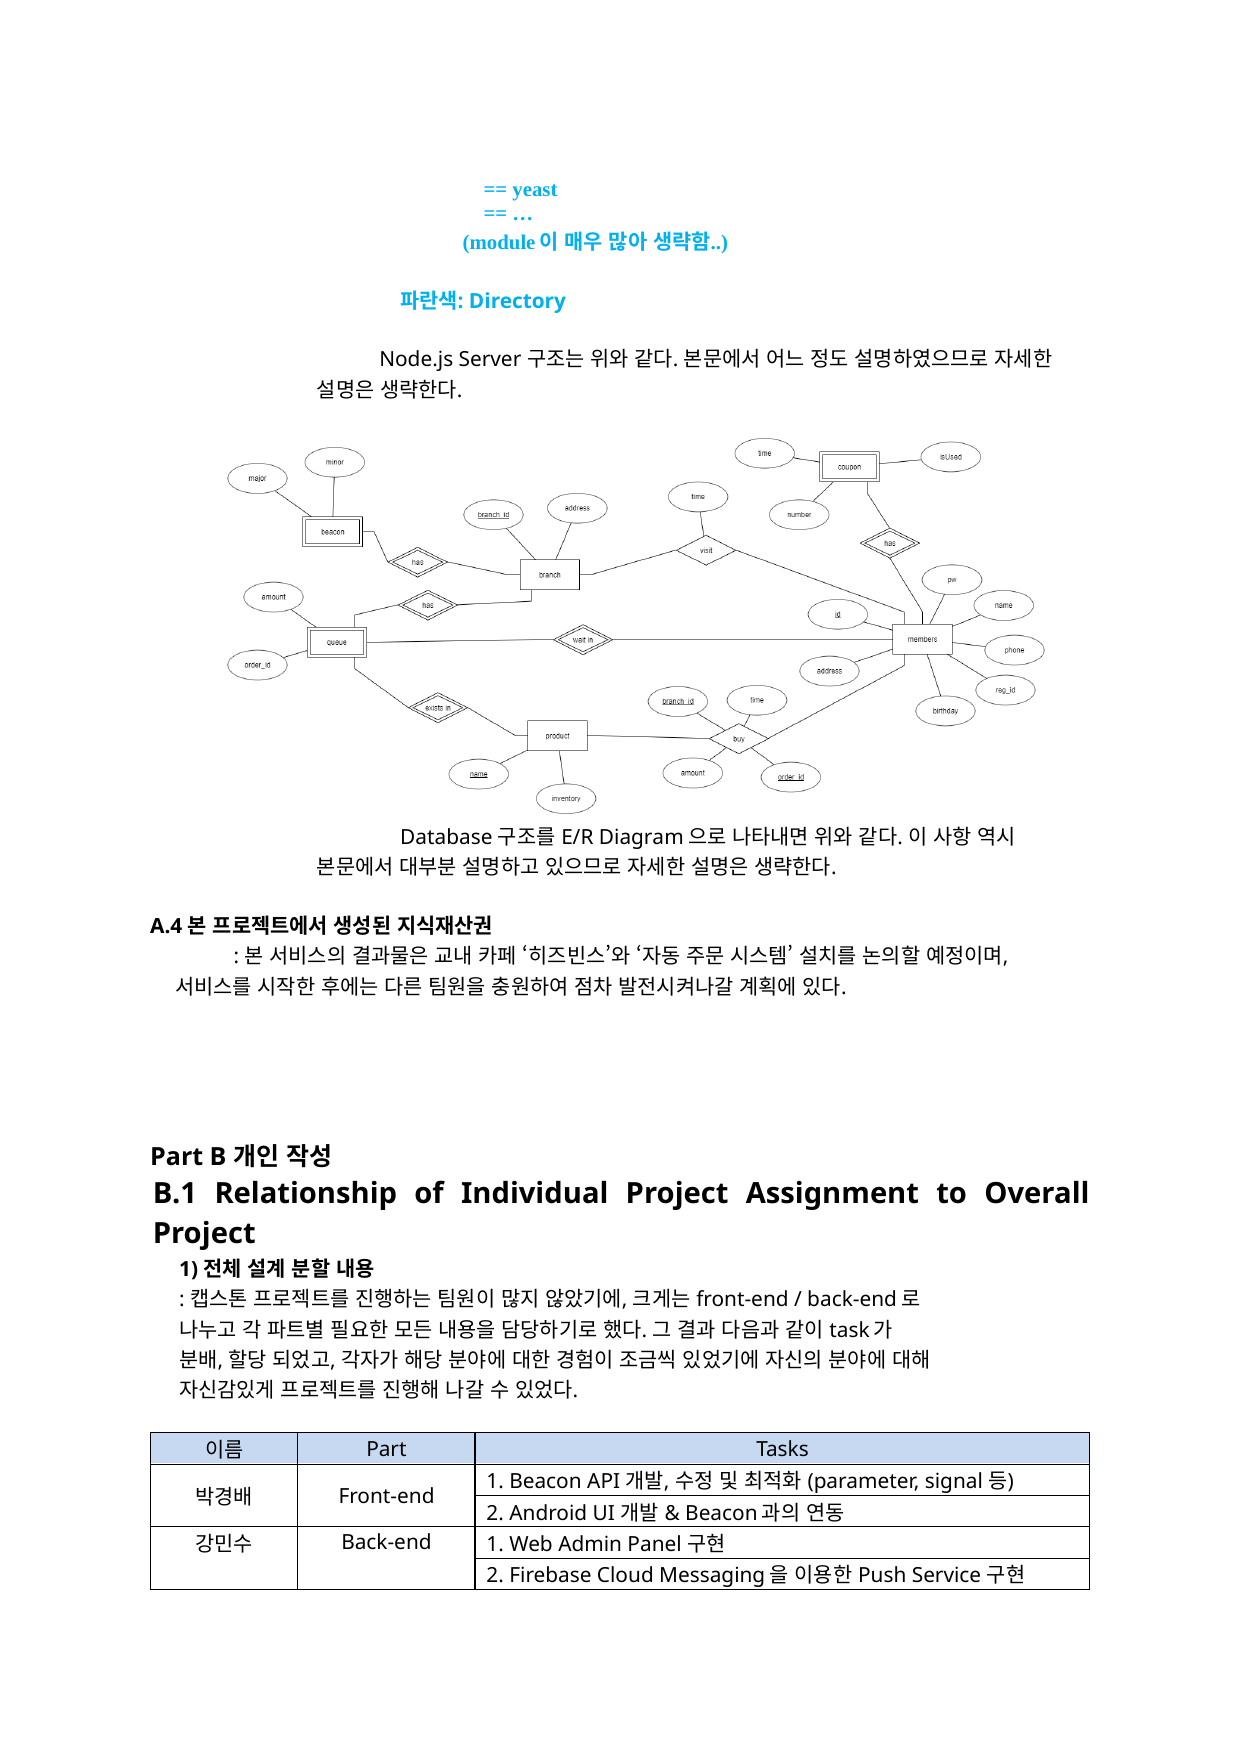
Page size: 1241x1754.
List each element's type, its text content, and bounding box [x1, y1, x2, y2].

table_cell 1. Beacon API 개발, 수정 및 최적화 (parameter, signal 등) [476, 1465, 1089, 1495]
table_cell Back-end [298, 1527, 474, 1589]
text B.1 Relationship of Individual Project Assignment to Overall Project [153, 1173, 1090, 1252]
table_header 이름 [151, 1433, 297, 1463]
text 자신감있게 프로젝트를 진행해 나갈 수 있었다. [150, 1373, 1090, 1404]
picture [212, 431, 1054, 821]
table_header Tasks [476, 1433, 1089, 1463]
table_header Part [298, 1433, 474, 1463]
table_cell 2. Firebase Cloud Messaging을 이용한 Push Service 구현 [476, 1559, 1089, 1589]
text Database 구조를 E/R Diagram으로 나타내면 위와 같다. 이 사항 역시 본문에서 대부분 설명하고 있으므로 자세한 설명은 생략한다. [317, 820, 1090, 881]
text == yeast [150, 177, 1090, 201]
list 파란색: Directory [307, 284, 1090, 314]
text 분배, 할당 되었고, 각자가 해당 분야에 대한 경험이 조금씩 있었기에 자신의 분야에 대해 [150, 1343, 1090, 1373]
table_cell Front-end [298, 1465, 474, 1526]
text Part B 개인 작성 [150, 1137, 1090, 1173]
text Node.js Server 구조는 위와 같다. 본문에서 어느 정도 설명하였으므로 자세한 설명은 생략한다. [317, 343, 1090, 403]
text : 캡스톤 프로젝트를 진행하는 팀원이 많지 않았기에, 크게는 front-end / back-end로 [150, 1282, 1090, 1313]
text 나누고 각 파트별 필요한 모든 내용을 담당하기로 했다. 그 결과 다음과 같이 task가 [150, 1313, 1090, 1343]
text (module이 매우 많아 생략함..) [150, 225, 1090, 256]
text A.4 본 프로젝트에서 생성된 지식재산권 [150, 909, 1090, 940]
table_cell 강민수 [151, 1527, 297, 1589]
table_cell 2. Android UI 개발 & Beacon과의 연동 [476, 1496, 1089, 1526]
table_cell 박경배 [151, 1465, 297, 1526]
text : 본 서비스의 결과물은 교내 카페 ‘히즈빈스’와 ‘자동 주문 시스템’ 설치를 논의할 예정이며, 서비스를 시작한 후에는 다른 팀원을 충원하여 점차 발전시켜나갈 계획에 있다. [175, 940, 1090, 1000]
text 1) 전체 설계 분할 내용 [150, 1252, 1090, 1282]
table_cell 1. Web Admin Panel 구현 [476, 1527, 1089, 1557]
text == … [150, 201, 1090, 225]
